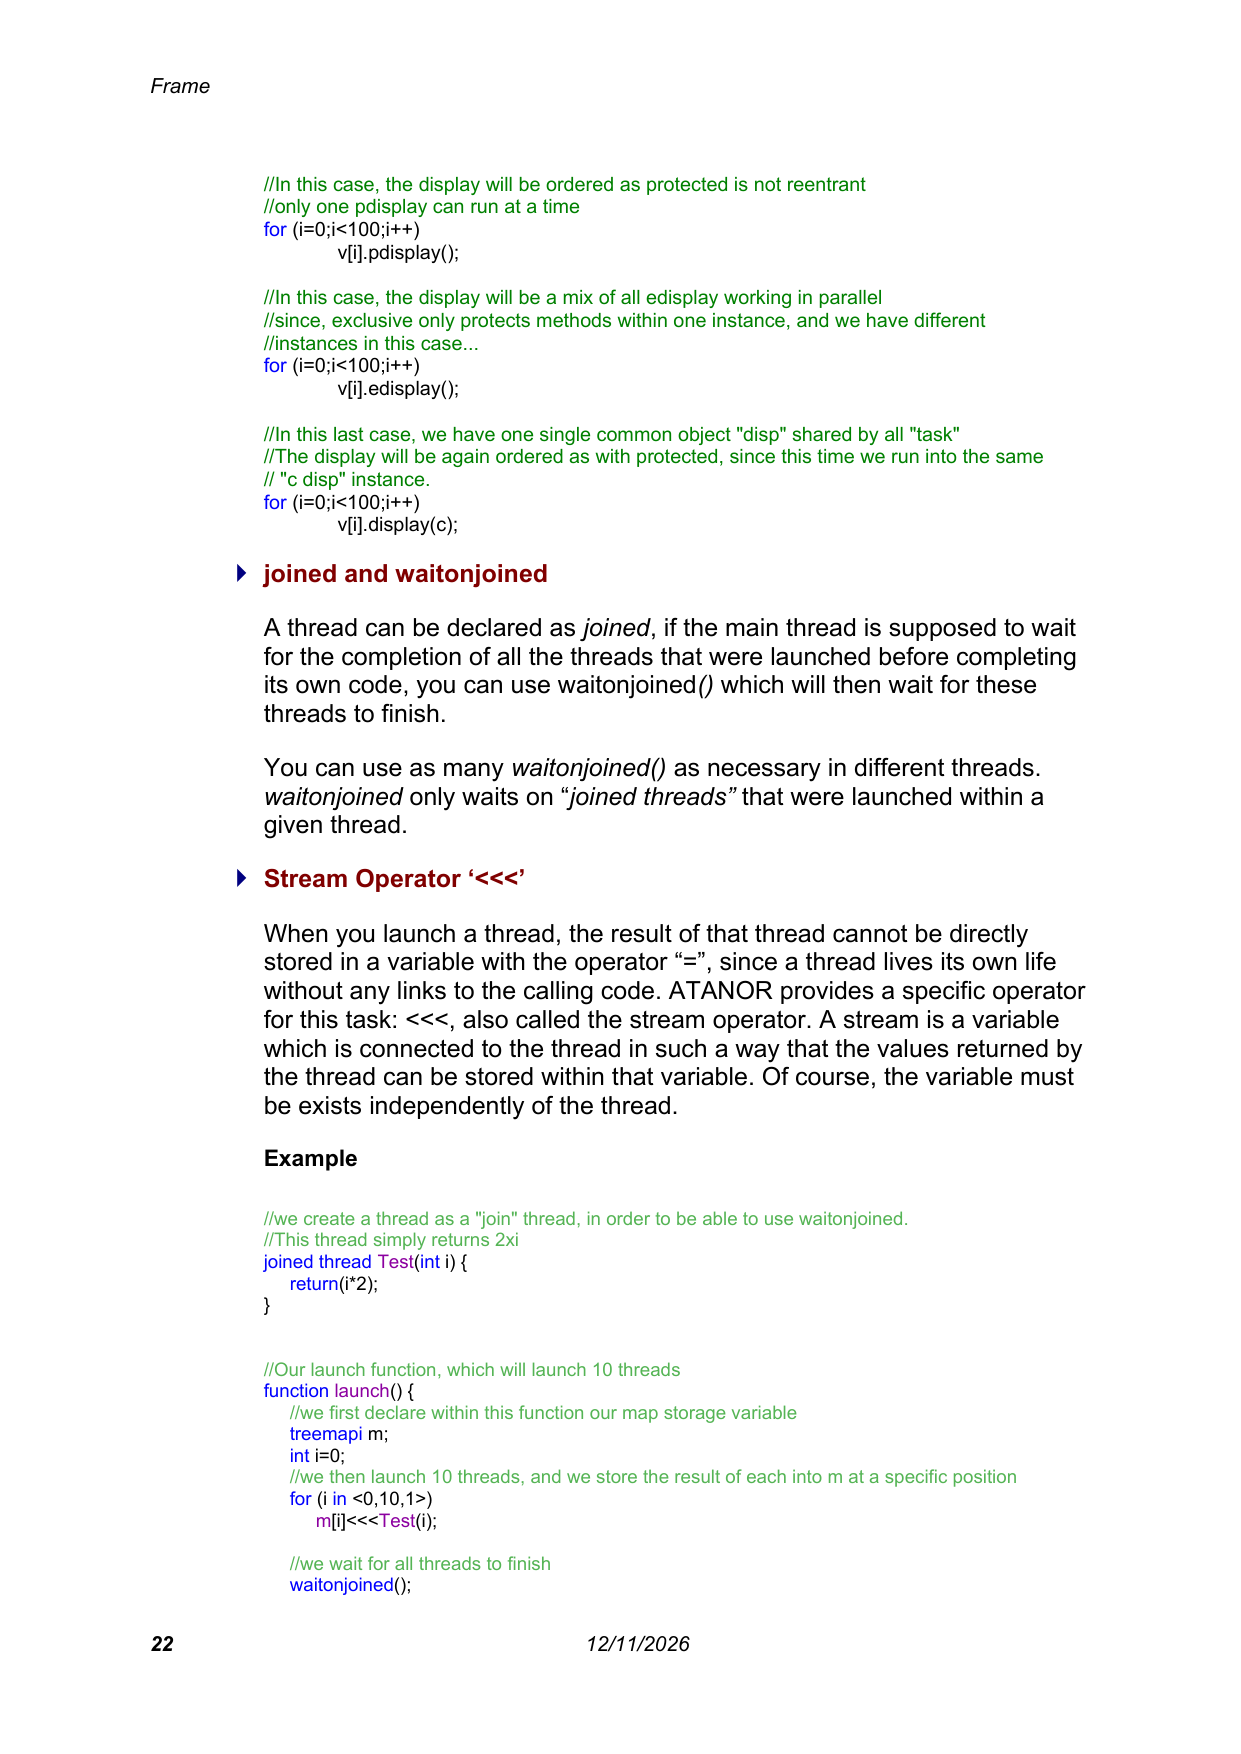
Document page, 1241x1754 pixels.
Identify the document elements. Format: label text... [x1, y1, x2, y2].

text function launch() { [263, 1380, 1090, 1402]
text //we then launch 10 threads, and we store the result of each into m at a specific position [263, 1466, 1090, 1488]
text //In this last case, we have one single common object "disp" shared by all "task" [263, 422, 1090, 445]
text //In this case, the display will be ordered as protected is not reentrant [263, 173, 1090, 195]
text int i=0; [263, 1445, 1090, 1466]
text joined thread Test(int i) { [263, 1251, 1090, 1272]
text // "c disp" instance. [263, 468, 1090, 491]
subtitle joined and waitonjoined [226, 559, 1090, 588]
text m[i]<<<Test(i); [263, 1509, 1090, 1531]
text //we first declare within this function our map storage variable [263, 1402, 1090, 1423]
text v[i].display(c); [263, 513, 1090, 536]
text for (i=0;i<100;i++) [263, 491, 1090, 513]
text for (i=0;i<100;i++) [263, 354, 1090, 377]
text //In this case, the display will be a mix of all edisplay working in parallel [263, 286, 1090, 309]
text v[i].pdisplay(); [263, 241, 1090, 263]
text //instances in this case... [263, 332, 1090, 354]
subtitle Stream Operator ‘<<<’ [226, 864, 1090, 893]
text for (i in <0,10,1>) [263, 1488, 1090, 1509]
text //since, exclusive only protects methods within one instance, and we have different [263, 309, 1090, 332]
subtitle Example [263, 1145, 1090, 1171]
text //The display will be again ordered as with protected, since this time we run into the same [263, 445, 1090, 468]
text //we create a thread as a "join" thread, in order to be able to use waitonjoined. [263, 1208, 1090, 1229]
text //only one pdisplay can run at a time [263, 195, 1090, 218]
text You can use as many waitonjoined() as necessary in different threads. waitonjoined only waits on “joined threads” that were launched within a given thread. [263, 753, 1090, 839]
text When you launch a thread, the result of that thread cannot be directly stored in a variable with the operator “=”, since a thread lives its own life without any links to the calling code. ATANOR provides a specific operator for this task: <<<, also called the stream operator. A stream is a variable which is connected to the thread in such a way that the values returned by the thread can be stored within that variable. Of course, the variable must be exists independently of the thread. [263, 918, 1090, 1120]
text v[i].edisplay(); [263, 377, 1090, 400]
text //we wait for all threads to finish [263, 1553, 1090, 1574]
text A thread can be declared as joined, if the main thread is supposed to wait for the completion of all the threads that were launched before completing its own code, you can use waitonjoined() which will then wait for these threads to finish. [263, 613, 1090, 728]
text waitonjoined(); [263, 1574, 1090, 1596]
text treemapi m; [263, 1423, 1090, 1445]
text } [263, 1294, 1090, 1315]
text return(i*2); [263, 1272, 1090, 1294]
text //This thread simply returns 2xi [263, 1229, 1090, 1251]
text for (i=0;i<100;i++) [263, 218, 1090, 241]
text //Our launch function, which will launch 10 threads [263, 1358, 1090, 1380]
